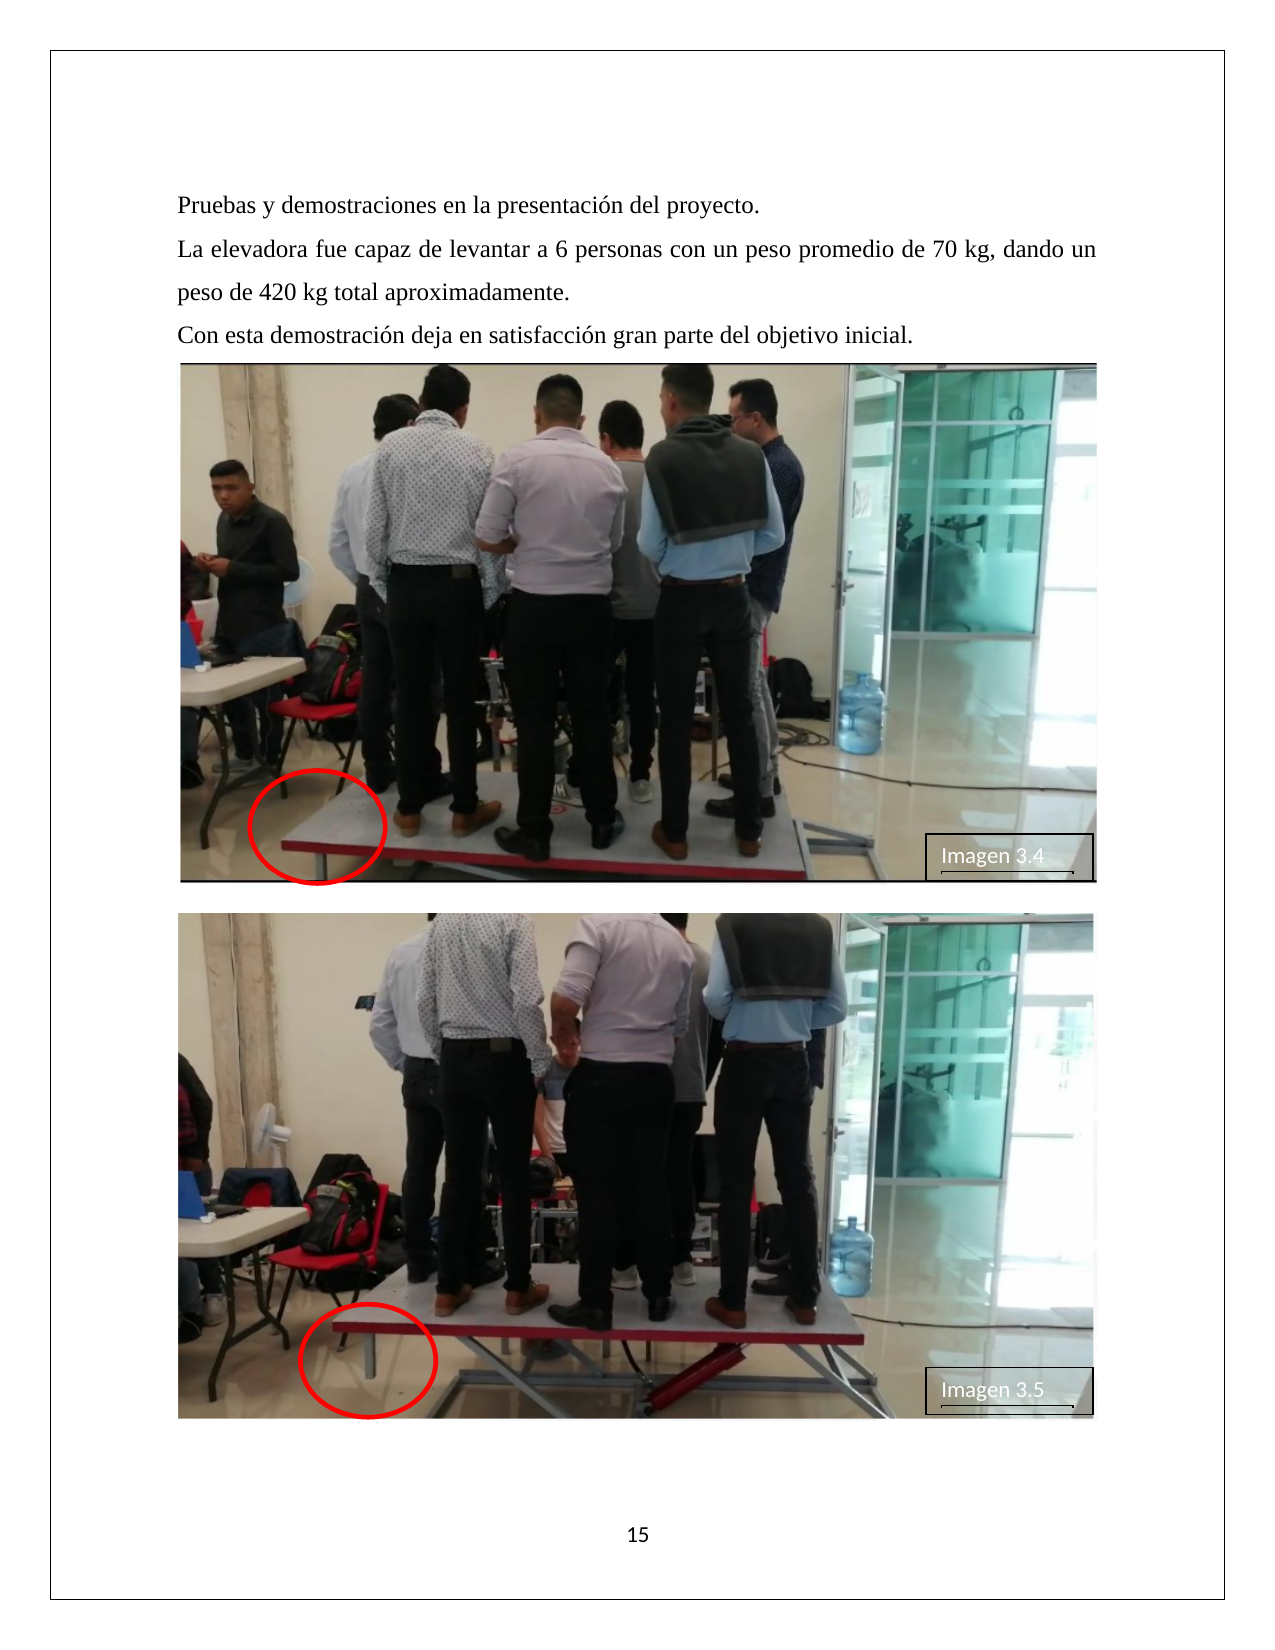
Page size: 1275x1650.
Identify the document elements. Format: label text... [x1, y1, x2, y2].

picture [177, 913, 1098, 1421]
text La elevadora fue capaz de levantar a 6 personas con un peso promedio de 70 kg, dando un peso de 420 kg total aproximadamente. [177, 234, 1098, 306]
picture [177, 363, 1098, 885]
text Con esta demostración deja en satisfacción gran parte del objetivo inicial. [177, 320, 1098, 349]
picture [253, 773, 382, 881]
text Pruebas y demostraciones en la presentación del proyecto. [177, 191, 1098, 219]
